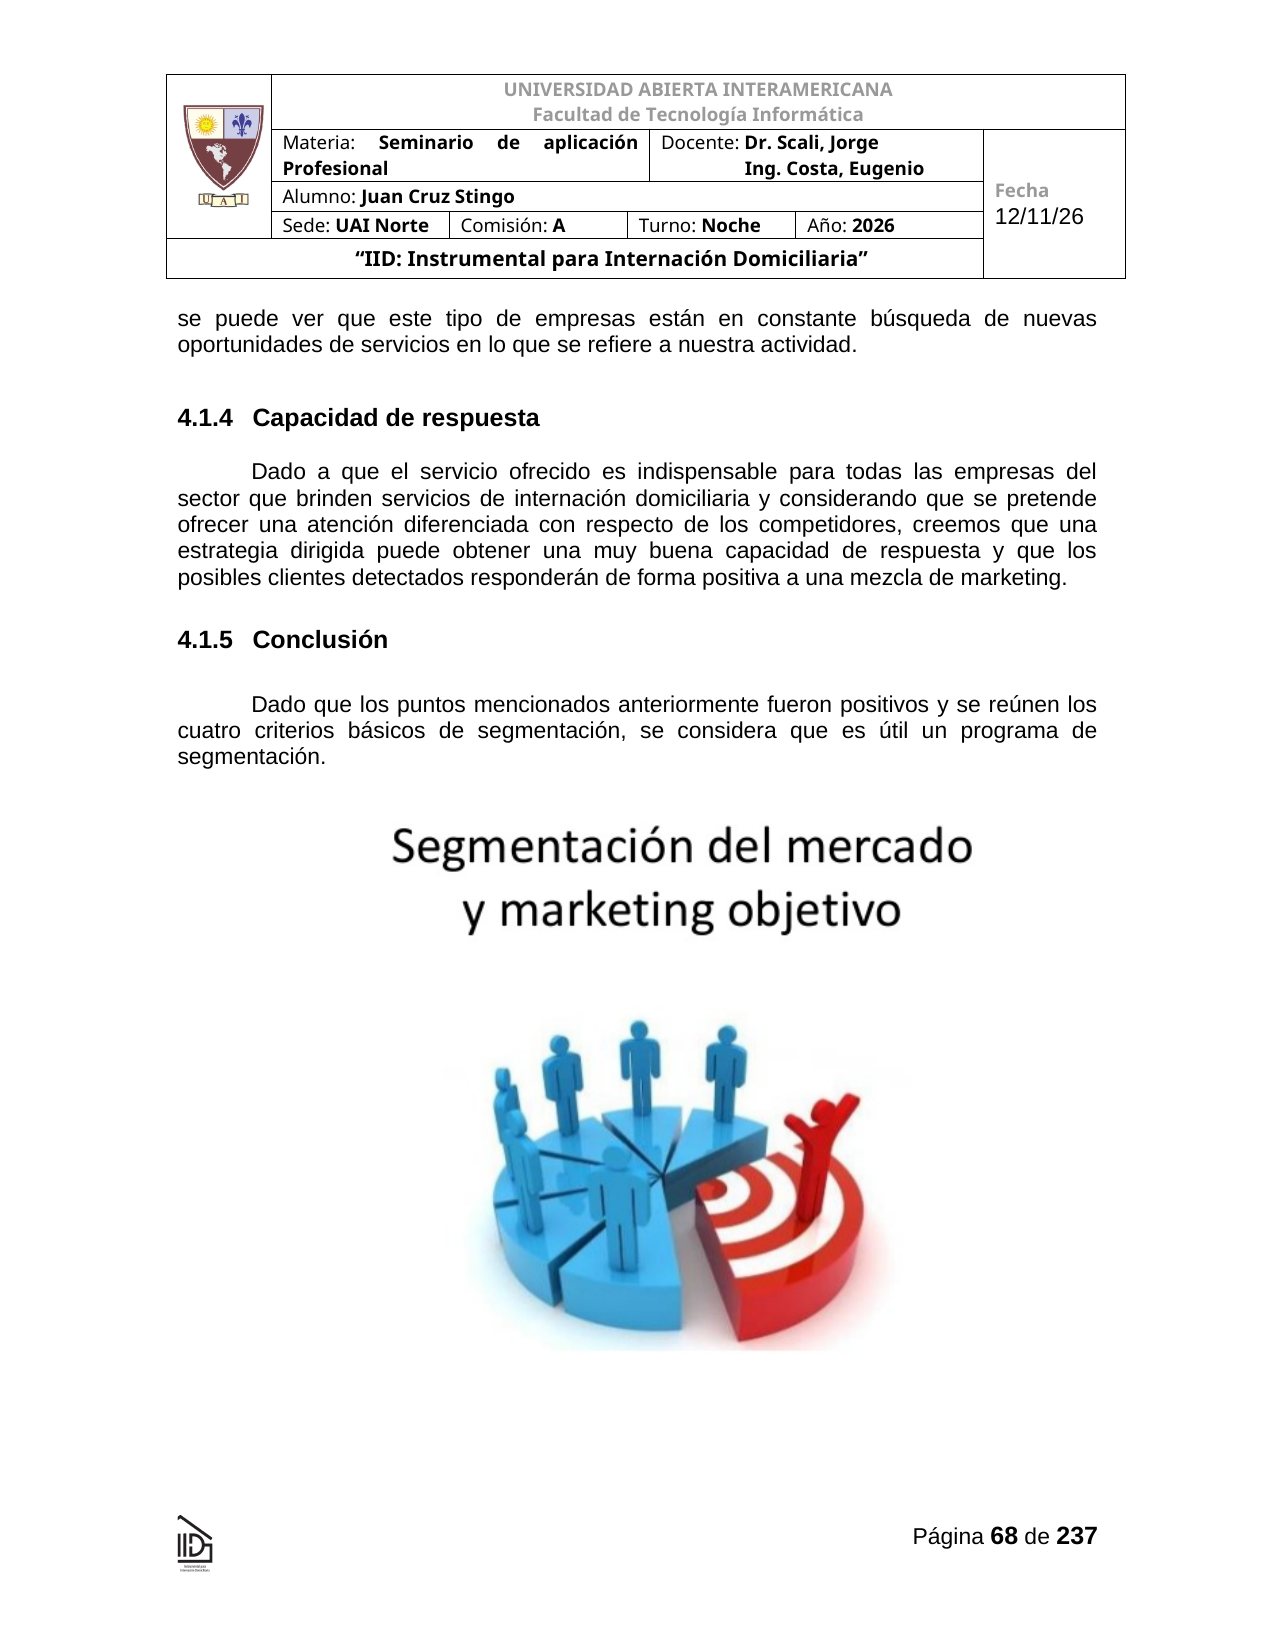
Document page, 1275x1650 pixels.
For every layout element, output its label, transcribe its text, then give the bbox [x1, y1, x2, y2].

picture [251, 769, 1113, 1417]
picture [167, 97, 271, 211]
text Dado a que el servicio ofrecido es indispensable para todas las empresas del sector que brinden servicios de internación domiciliaria y considerando que se pretende ofrecer una atención diferenciada con respecto de los competidores, creemos que una estrategia dirigida puede obtener una muy buena capacidad de respuesta y que los posibles clientes detectados responderán de forma positiva a una mezcla de marketing. [177, 458, 1098, 590]
picture [272, 182, 283, 211]
picture [165, 1508, 225, 1585]
picture [272, 130, 283, 181]
text Conclusión [177, 625, 1098, 653]
text Capacidad de respuesta [177, 403, 1098, 432]
text Dado que los puntos mencionados anteriormente fueron positivos y se reúnen los cuatro criterios básicos de segmentación, se considera que es útil un programa de segmentación. [177, 691, 1098, 769]
picture [272, 97, 283, 129]
